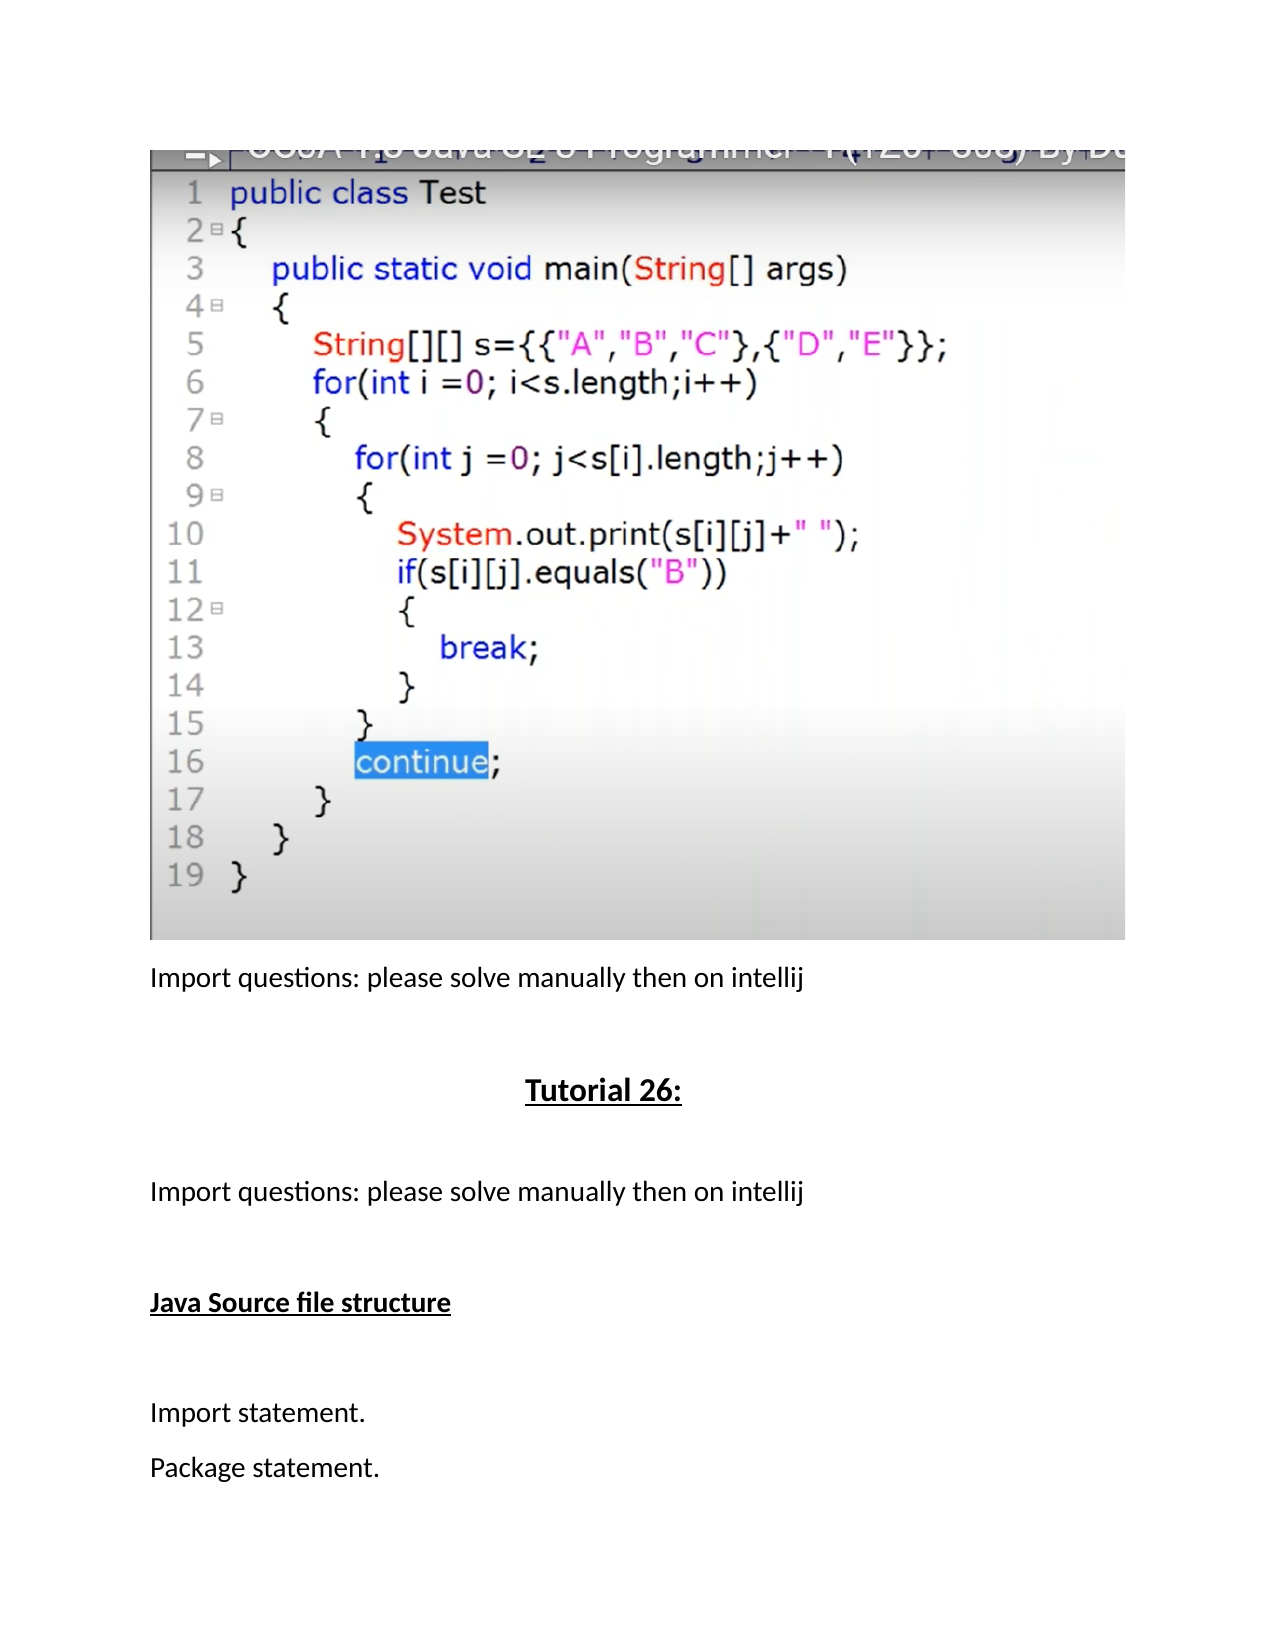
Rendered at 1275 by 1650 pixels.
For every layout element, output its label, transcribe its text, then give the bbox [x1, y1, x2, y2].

text Import questions: please solve manually then on intellij [150, 959, 1125, 994]
text Import questions: please solve manually then on intellij [150, 1173, 1125, 1209]
picture [150, 150, 1125, 940]
text Java Source file structure [150, 1284, 1125, 1319]
text Import statement. [150, 1394, 1125, 1429]
list Tutorial 26: [450, 1069, 1125, 1109]
text Package statement. [150, 1449, 1125, 1484]
